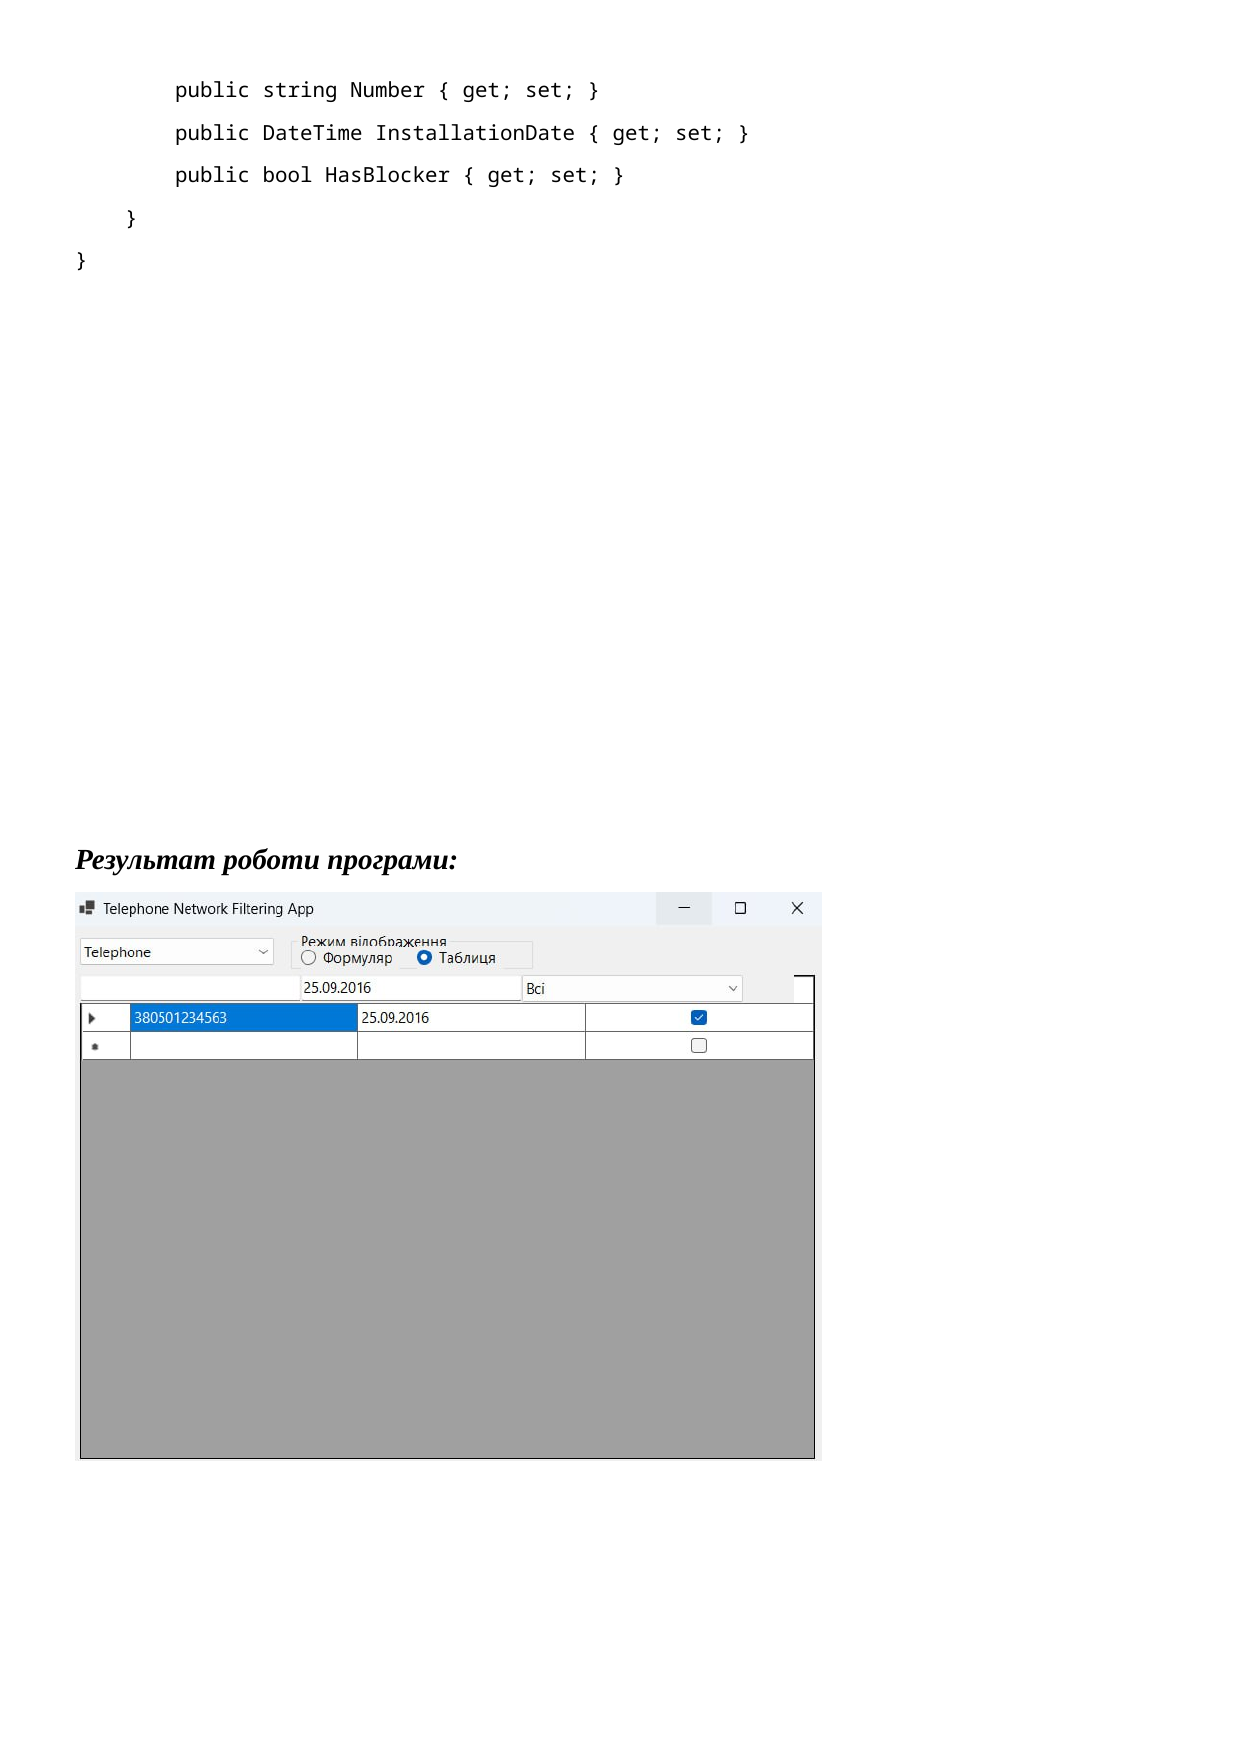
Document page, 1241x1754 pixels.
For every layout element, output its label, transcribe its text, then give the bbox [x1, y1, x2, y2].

text public DateTime InstallationDate { get; set; } [75, 118, 1165, 146]
text public bool HasBlocker { get; set; } [75, 160, 1165, 189]
text } [75, 245, 1165, 274]
text public string Number { get; set; } [75, 75, 1165, 103]
picture [75, 892, 822, 1461]
text Результат роботи програми: [75, 842, 1165, 875]
text } [75, 203, 1165, 231]
